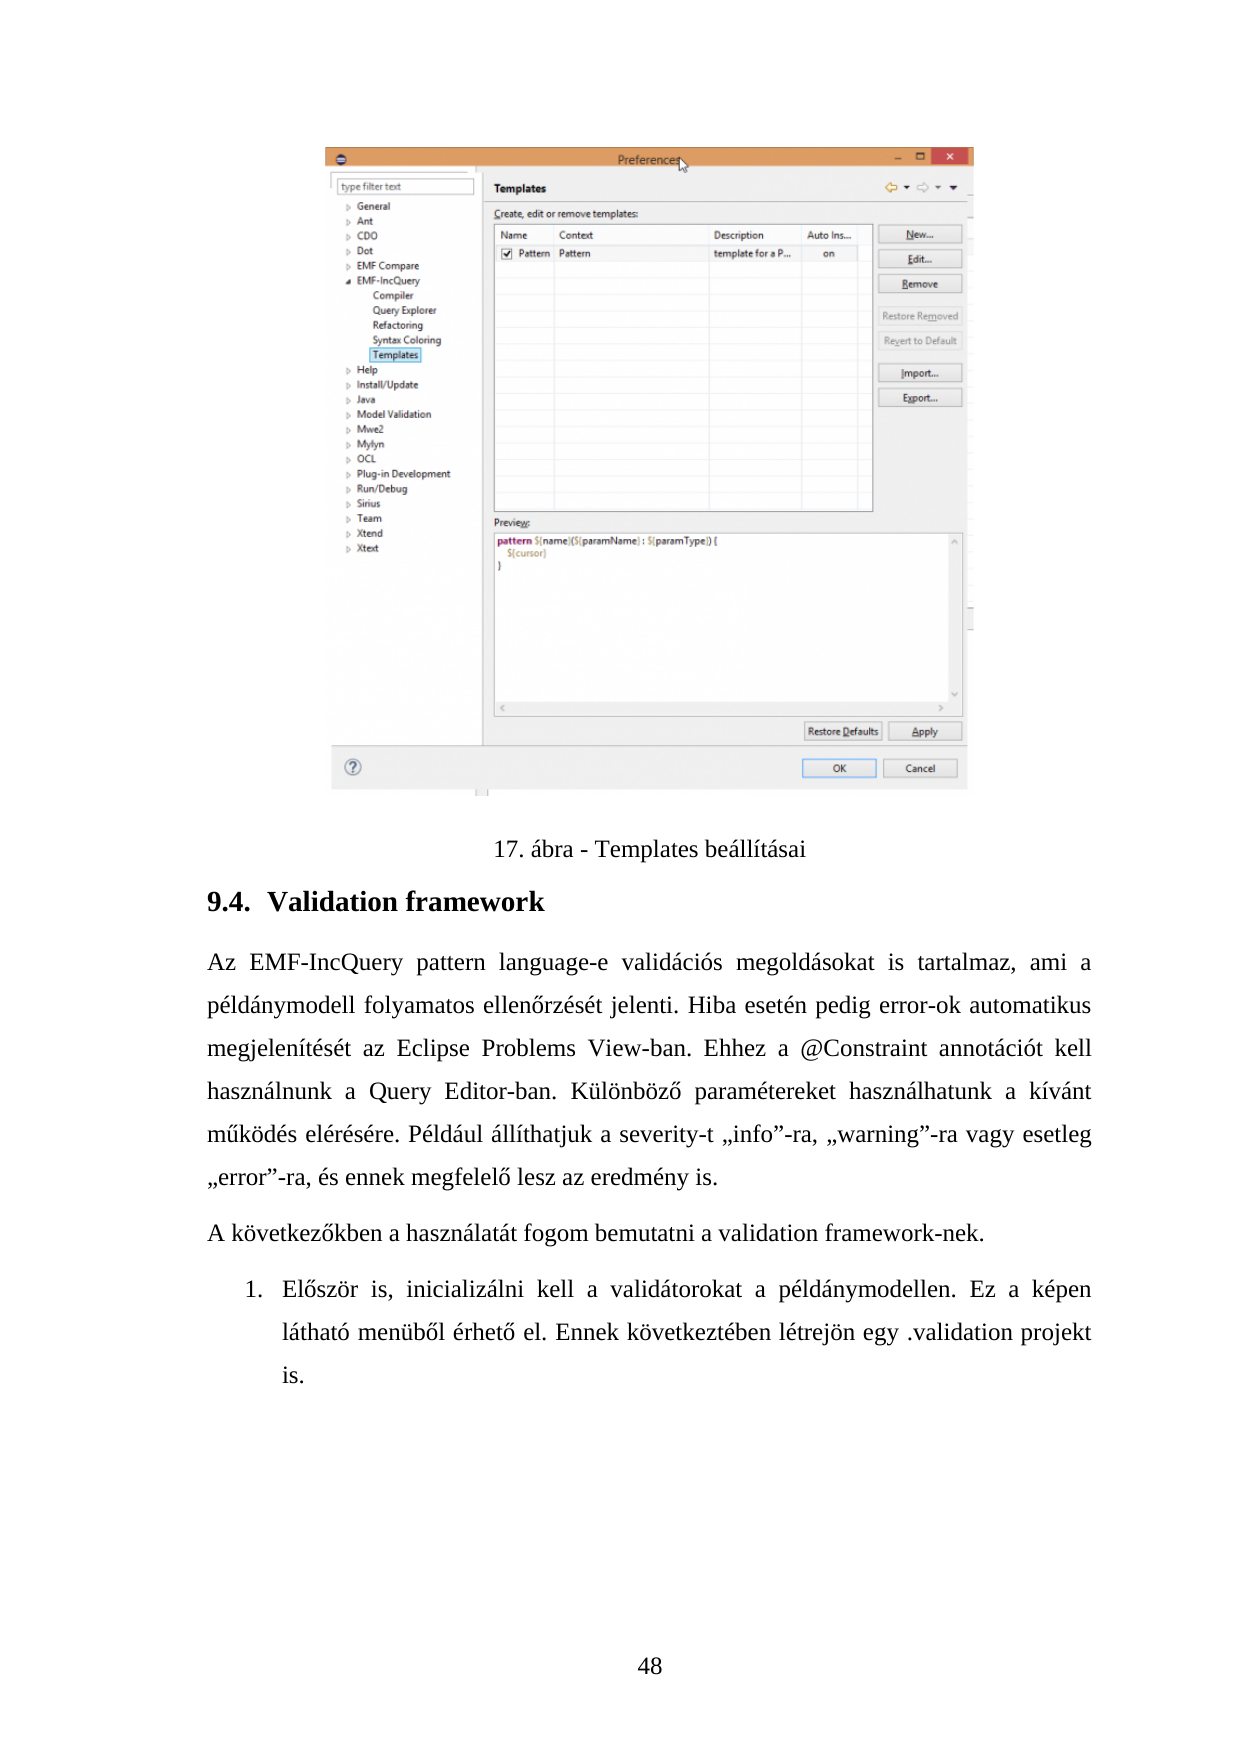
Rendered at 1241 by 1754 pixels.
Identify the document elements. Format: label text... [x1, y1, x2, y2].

picture [325, 147, 974, 796]
text 17. ábra - Templates beállításai [207, 834, 1092, 863]
list Először is, inicializálni kell a validátorokat a példánymodellen. Ez a képen látható menüből érhető el. Ennek következtében létrejön egy .validation projekt is. [244, 1274, 1092, 1389]
text Az EMF-IncQuery pattern language-e validációs megoldásokat is tartalmaz, ami a példánymodell folyamatos ellenőrzését jelenti. Hiba esetén pedig error-ok automatikus megjelenítését az Eclipse Problems View-ban. Ehhez a @Constraint annotációt kell használnunk a Query Editor-ban. Különböző paramétereket használhatunk a kívánt működés elérésére. Például állíthatjuk a severity-t „info”-ra, „warning”-ra vagy esetleg „error”-ra, és ennek megfelelő lesz az eredmény is. [207, 947, 1092, 1191]
subtitle Validation framework [207, 884, 1092, 918]
text A következőkben a használatát fogom bemutatni a validation framework-nek. [207, 1218, 1092, 1247]
